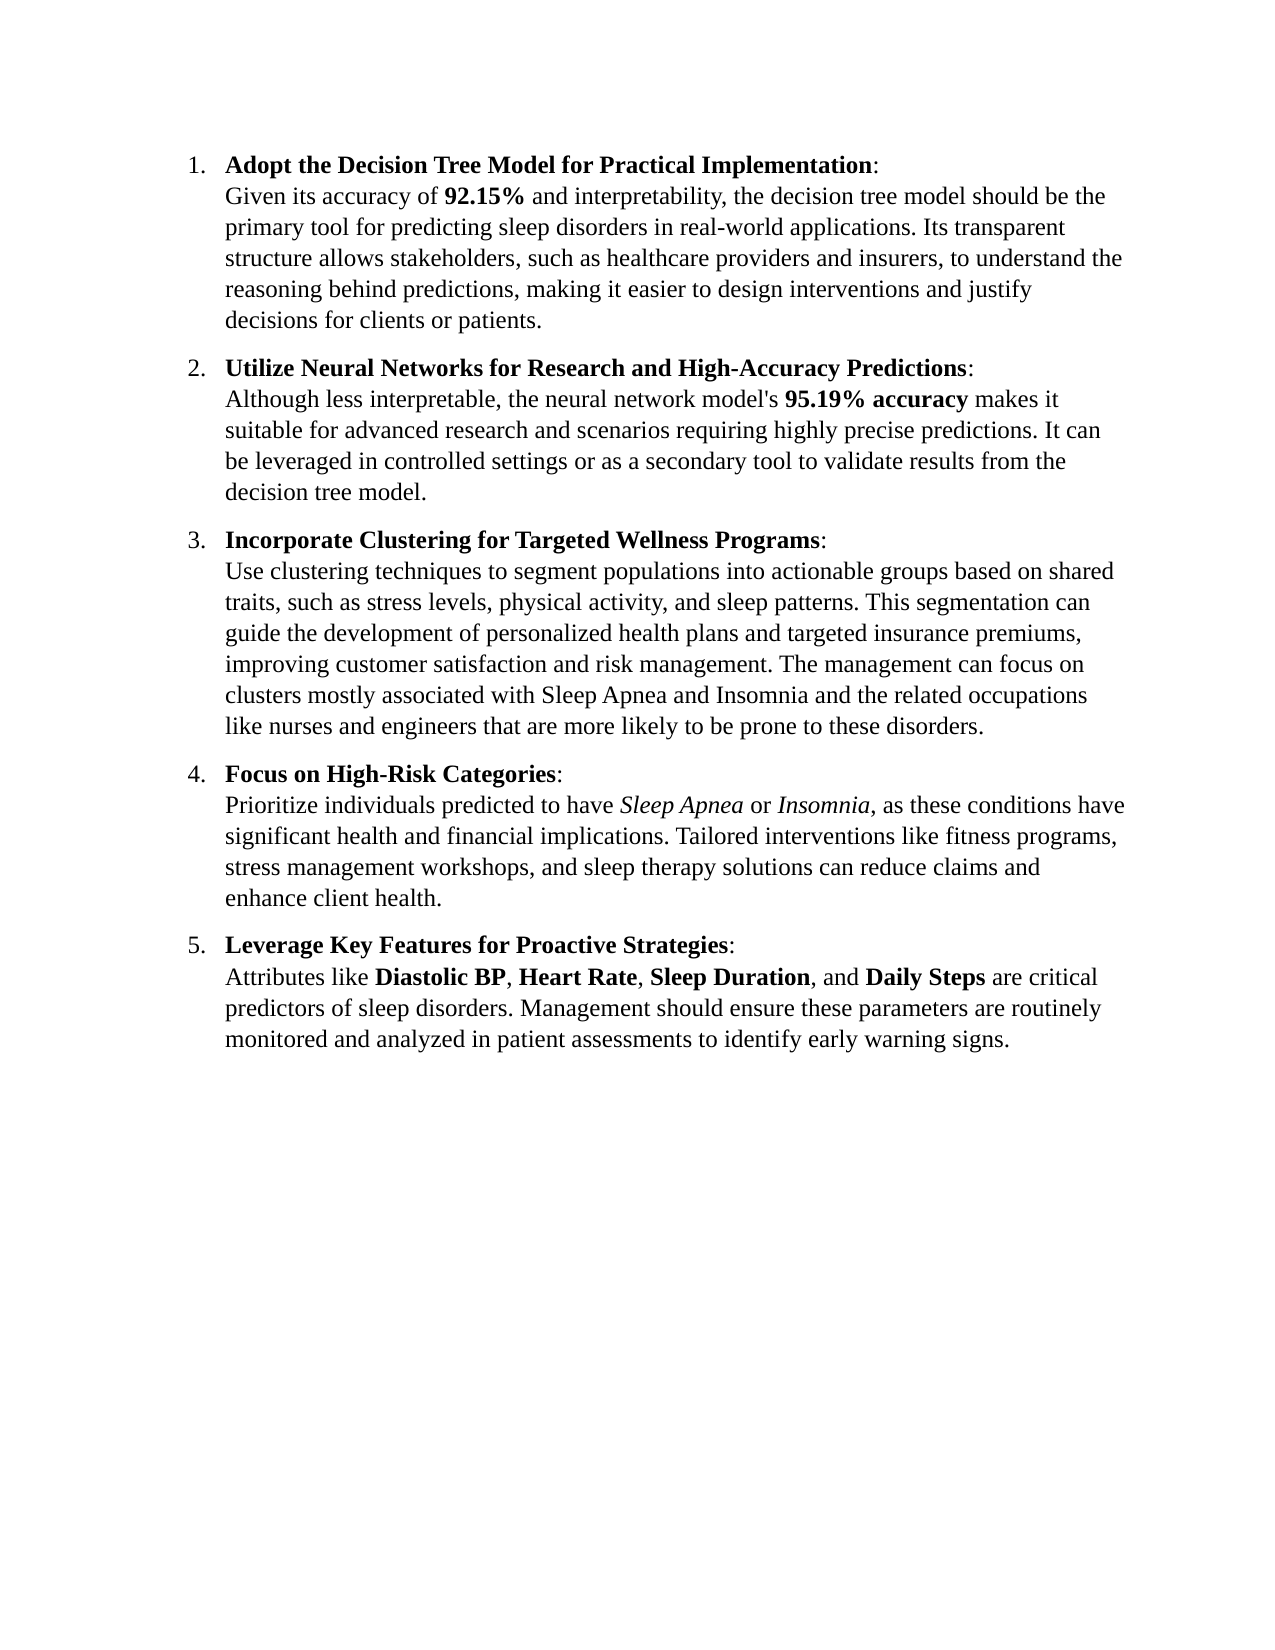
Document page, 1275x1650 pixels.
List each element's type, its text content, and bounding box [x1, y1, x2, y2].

list Focus on High-Risk Categories: Prioritize individuals predicted to have Sleep Apnea or Insomnia, as these conditions have significant health and financial implications. Tailored interventions like fitness programs, stress management workshops, and sleep therapy solutions can reduce claims and enhance client health. [187, 759, 1125, 912]
list Utilize Neural Networks for Research and High-Accuracy Predictions: Although less interpretable, the neural network model's 95.19% accuracy makes it suitable for advanced research and scenarios requiring highly precise predictions. It can be leveraged in controlled settings or as a secondary tool to validate results from the decision tree model. [187, 353, 1125, 506]
list Leverage Key Features for Proactive Strategies: Attributes like Diastolic BP, Heart Rate, Sleep Duration, and Daily Steps are critical predictors of sleep disorders. Management should ensure these parameters are routinely monitored and analyzed in patient assessments to identify early warning signs. [187, 931, 1125, 1052]
list Incorporate Clustering for Targeted Wellness Programs: Use clustering techniques to segment populations into actionable groups based on shared traits, such as stress levels, physical activity, and sleep patterns. This segmentation can guide the development of personalized health plans and targeted insurance premiums, improving customer satisfaction and risk management. The management can focus on clusters mostly associated with Sleep Apnea and Insomnia and the related occupations like nurses and engineers that are more likely to be prone to these disorders. [187, 525, 1125, 740]
list Adopt the Decision Tree Model for Practical Implementation: Given its accuracy of 92.15% and interpretability, the decision tree model should be the primary tool for predicting sleep disorders in real-world applications. Its transparent structure allows stakeholders, such as healthcare providers and insurers, to understand the reasoning behind predictions, making it easier to design interventions and justify decisions for clients or patients. [187, 150, 1125, 334]
